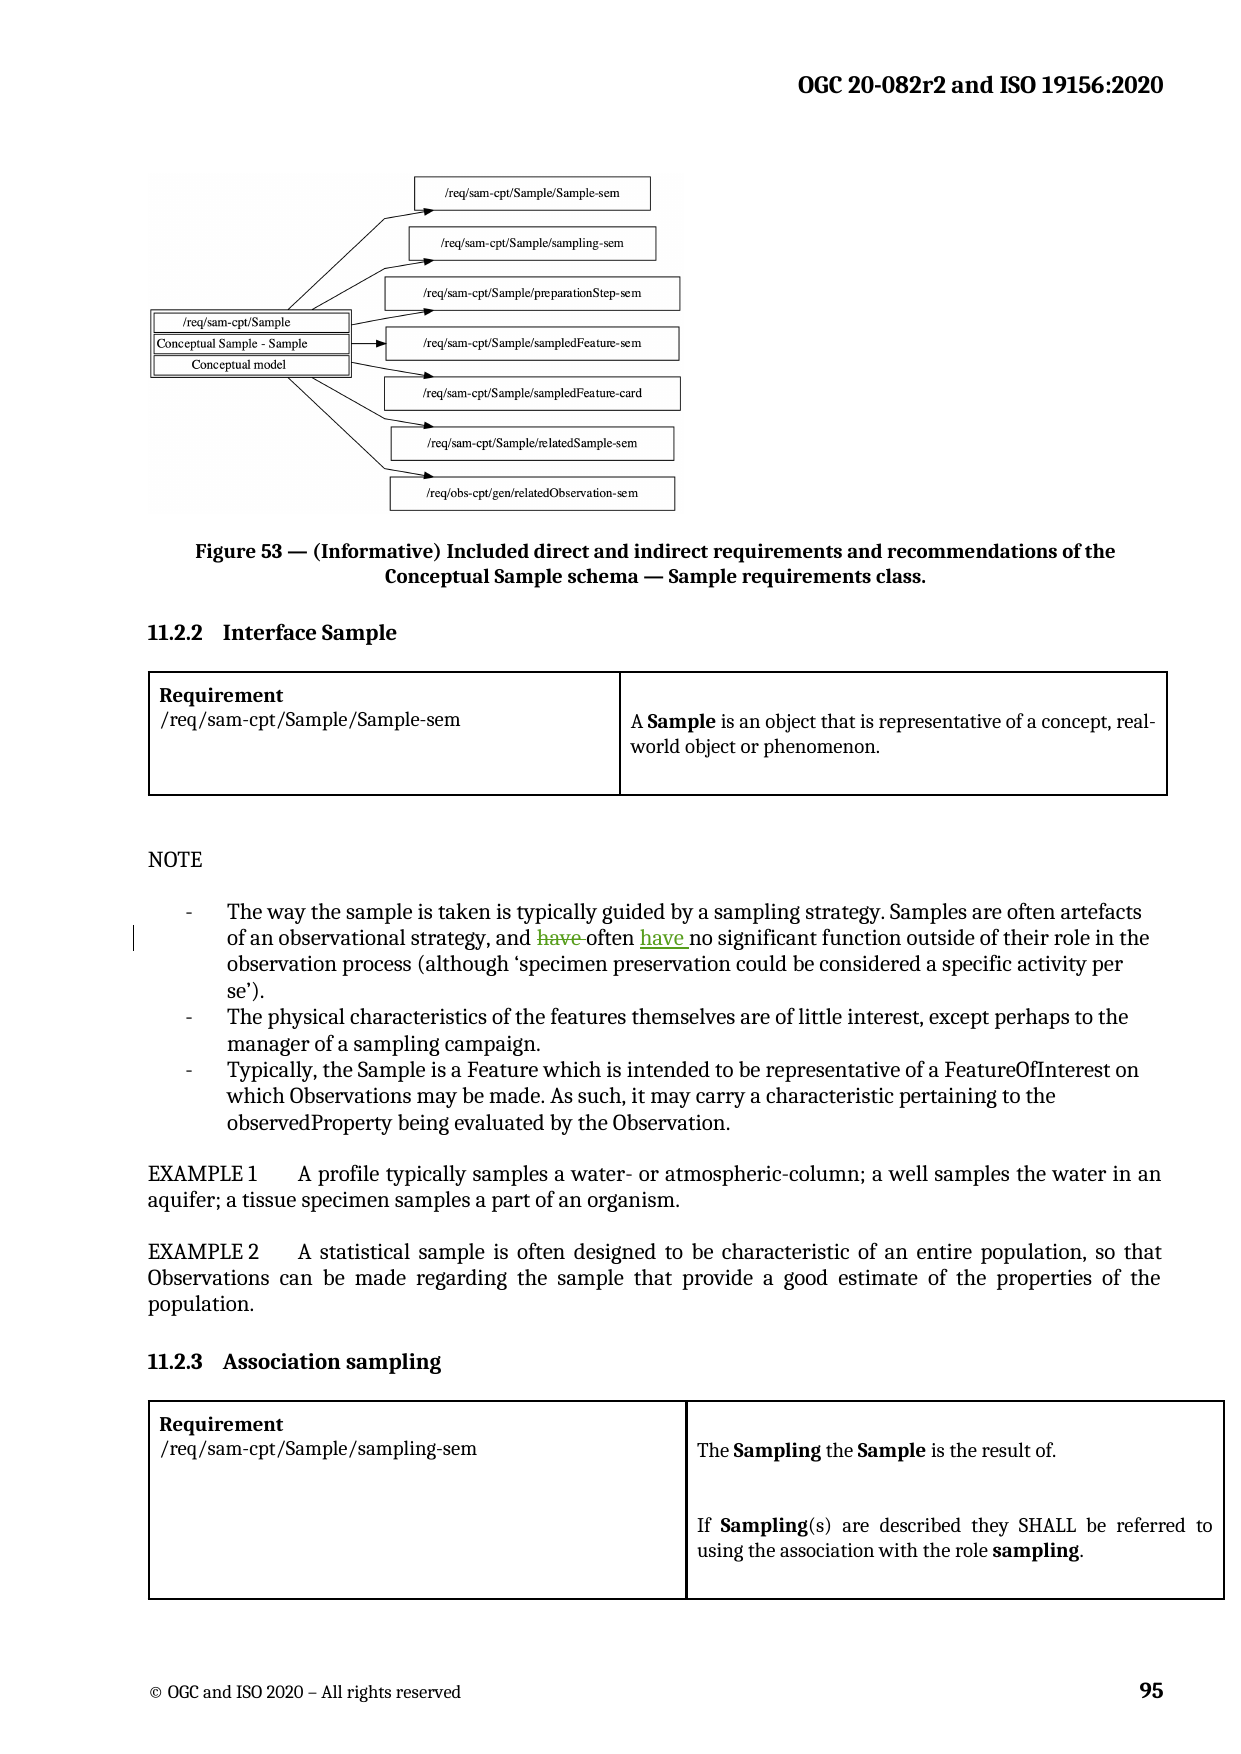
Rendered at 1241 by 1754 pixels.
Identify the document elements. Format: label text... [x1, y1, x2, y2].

picture [147, 173, 684, 514]
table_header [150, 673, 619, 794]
list The physical characteristics of the features themselves are of little interest, except perhaps to the manager of a sampling campaign. [185, 1004, 1163, 1057]
list The way the sample is taken is typically guided by a sampling strategy. Samples are often artefacts of an observational strategy, and often no significant function outside of their role in the observation process (although ‘specimen preservation could be considered a specific activity per se’). [185, 898, 1163, 1004]
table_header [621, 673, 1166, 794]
text NOTE [148, 847, 1163, 873]
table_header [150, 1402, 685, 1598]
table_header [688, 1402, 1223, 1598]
subtitle Interface Sample [148, 619, 1163, 646]
text Figure 53 — (Informative) Included direct and indirect requirements and recommendations of the Conceptual Sample schema — Sample requirements class. [148, 538, 1163, 588]
text EXAMPLE 2 A statistical sample is often designed to be characteristic of an entire population, so that Observations can be made regarding the sample that provide a good estimate of the properties of the population. [148, 1238, 1163, 1317]
text EXAMPLE 1 A profile typically samples a water- or atmospheric-column; a well samples the water in an aquifer; a tissue specimen samples a part of an organism. [148, 1161, 1163, 1213]
list Typically, the Sample is a Feature which is intended to be representative of a FeatureOfInterest on which Observations may be made. As such, it may carry a characteristic pertaining to the observedProperty being evaluated by the Observation. [185, 1057, 1163, 1136]
subtitle Association sampling [148, 1349, 1163, 1375]
